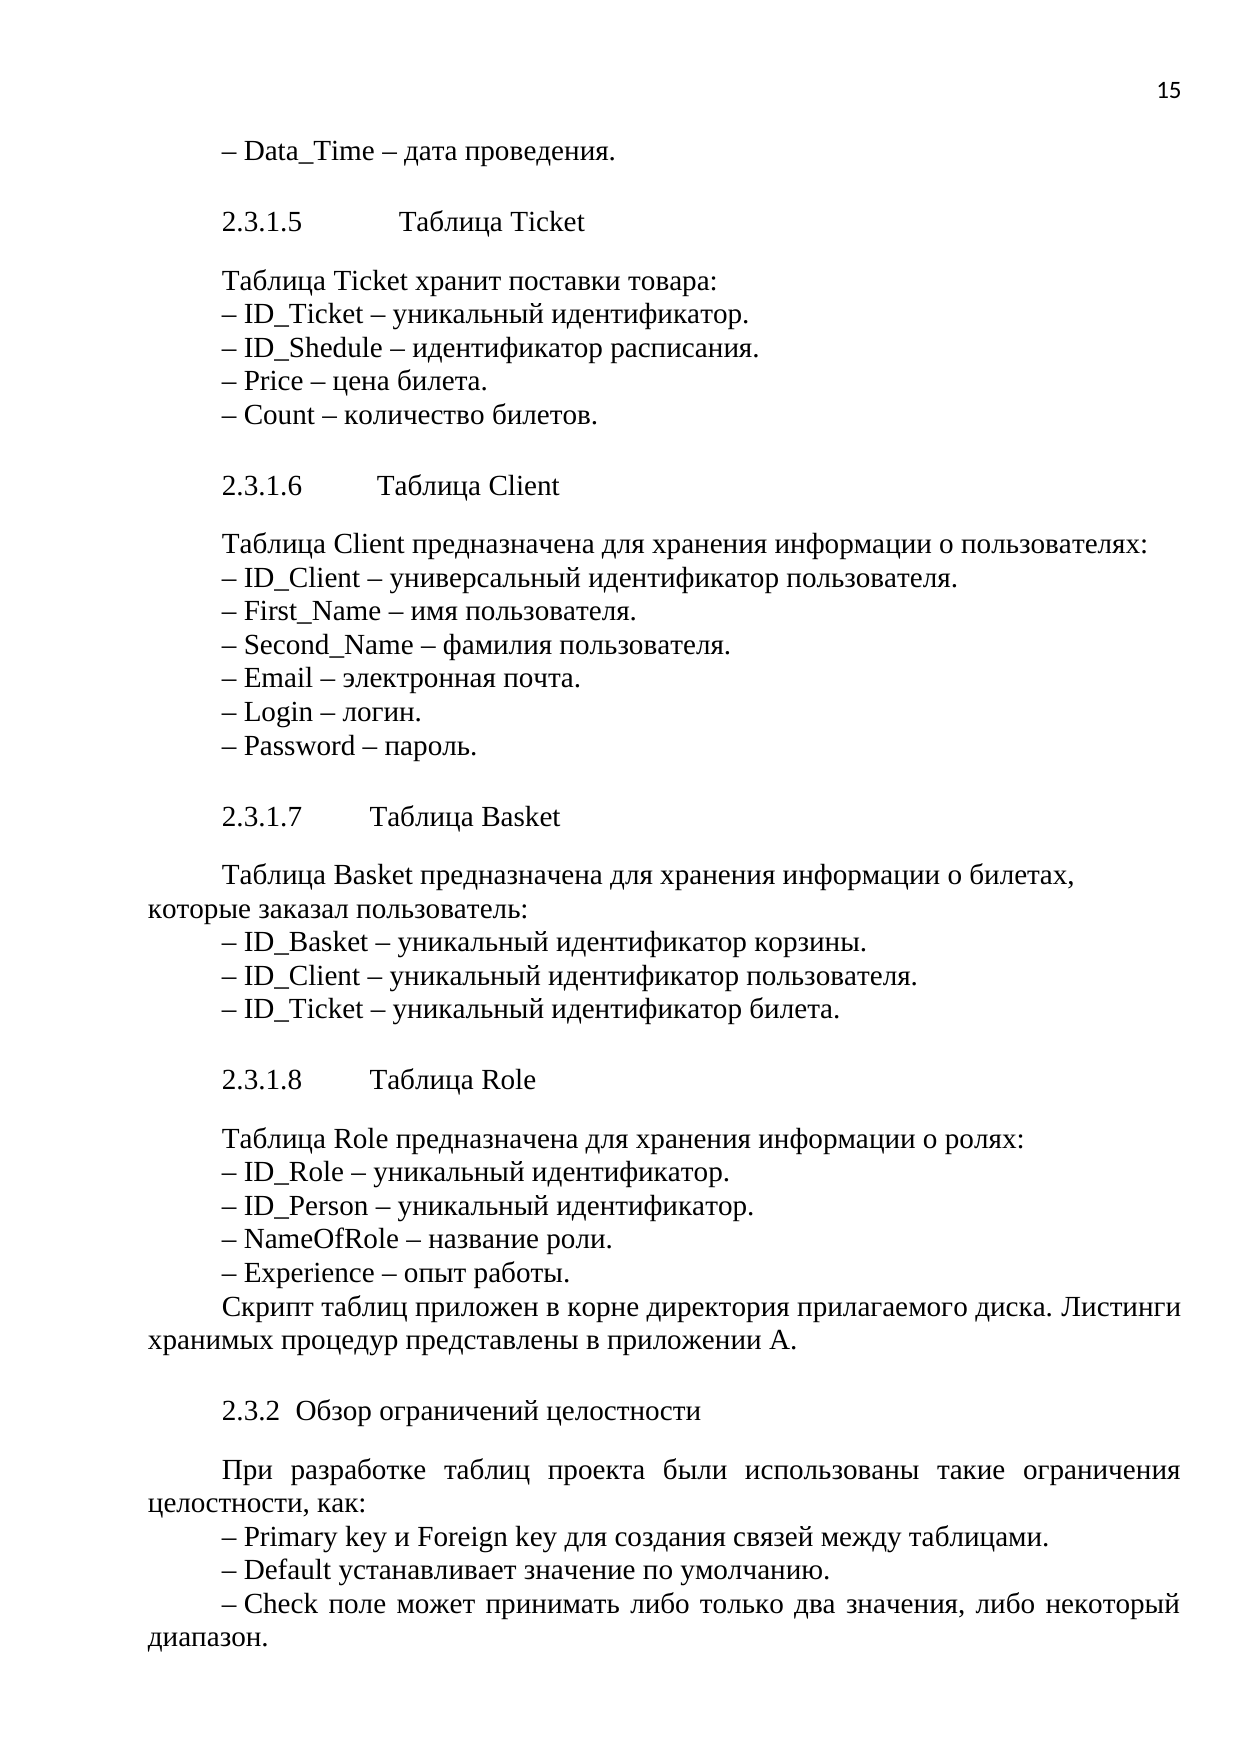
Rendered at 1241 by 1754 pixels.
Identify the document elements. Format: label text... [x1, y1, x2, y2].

list Experience – опыт работы. [148, 1255, 1181, 1289]
list Data_Time – дата проведения. [148, 133, 1181, 167]
list Password – пароль. [148, 728, 1181, 761]
list Default устанавливает значение по умолчанию. [148, 1552, 1181, 1586]
list Check поле может принимать либо только два значения, либо некоторый диапазон. [148, 1586, 1181, 1653]
list NameOfRole – название роли. [148, 1222, 1181, 1255]
list ID_Client – уникальный идентификатор пользователя. [148, 958, 1181, 991]
list Second_Name – фамилия пользователя. [148, 627, 1181, 661]
list Таблица Client предназначена для хранения информации о пользователях: [222, 526, 1181, 560]
subtitle Таблица Ticket [148, 204, 1181, 238]
list Price – цена билета. [148, 363, 1181, 397]
list Email – электронная почта. [148, 661, 1181, 694]
list First_Name – имя пользователя. [148, 593, 1181, 627]
subtitle Таблица Basket [148, 799, 1181, 832]
list Login – логин. [148, 694, 1181, 728]
list ID_Client – универсальный идентификатор пользователя. [148, 560, 1181, 593]
list ID_Person – уникальный идентификатор. [148, 1188, 1181, 1222]
list Таблица Ticket хранит поставки товара: [222, 263, 1181, 296]
subtitle Таблица Role [148, 1062, 1181, 1096]
list ID_Shedule – идентификатор расписания. [148, 330, 1181, 363]
list Count – количество билетов. [148, 397, 1181, 430]
subtitle Таблица Client [148, 468, 1181, 501]
text Скрипт таблиц приложен в корне директория прилагаемого диска. Листинги хранимых процедур представлены в приложении А. [148, 1289, 1181, 1356]
text Таблица Basket предназначена для хранения информации о билетах, которые заказал пользователь: [148, 857, 1181, 924]
text Таблица Role предназначена для хранения информации о ролях: [148, 1121, 1181, 1154]
list ID_Role – уникальный идентификатор. [148, 1154, 1181, 1188]
list ID_Ticket – уникальный идентификатор. [148, 296, 1181, 330]
list Primary key и Foreign key для создания связей между таблицами. [148, 1519, 1181, 1552]
text При разработке таблиц проекта были использованы такие ограничения целостности, как: [148, 1452, 1181, 1519]
list ID_Basket – уникальный идентификатор корзины. [148, 924, 1181, 958]
subtitle Обзор ограничений целостности [148, 1393, 1181, 1427]
list ID_Ticket – уникальный идентификатор билета. [148, 991, 1181, 1025]
